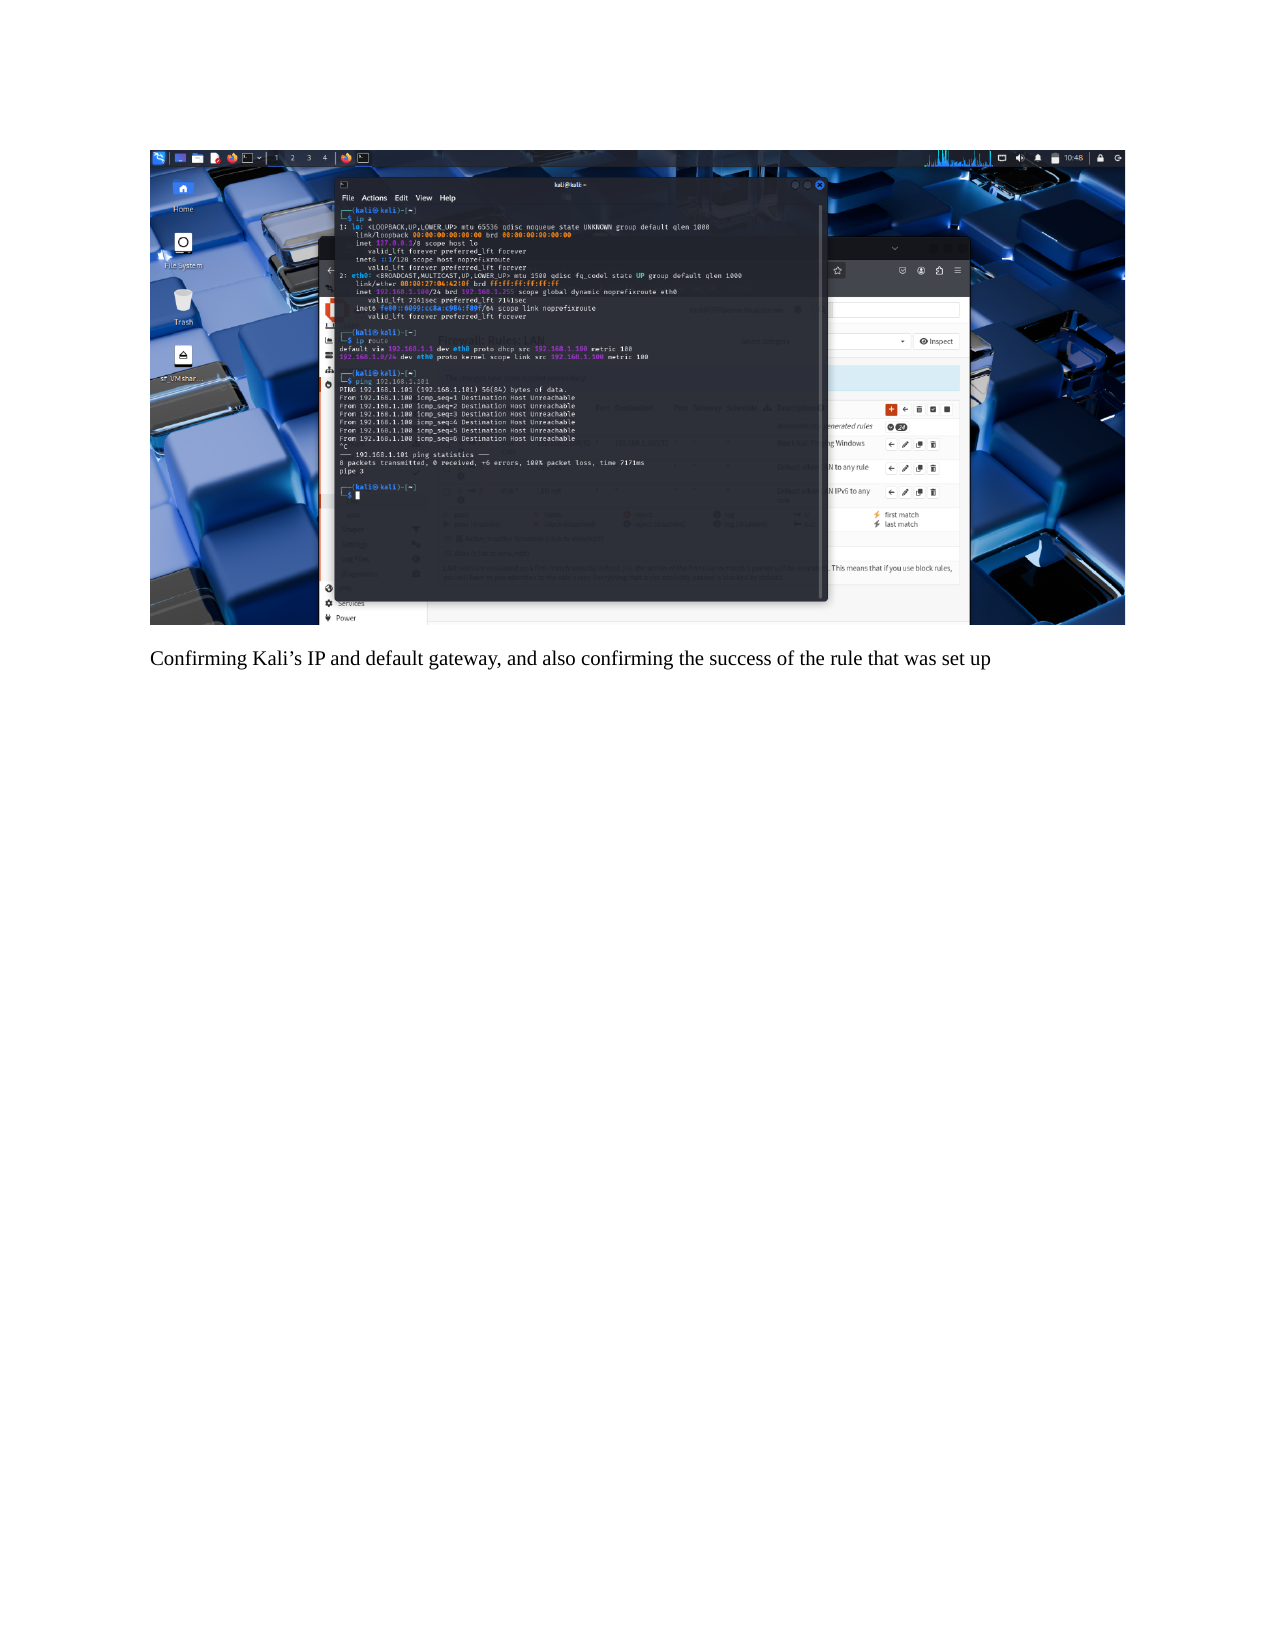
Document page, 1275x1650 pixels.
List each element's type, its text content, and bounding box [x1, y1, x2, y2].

picture [150, 150, 1125, 625]
text Confirming Kali’s IP and default gateway, and also confirming the success of the rule that was set up [150, 646, 1125, 670]
